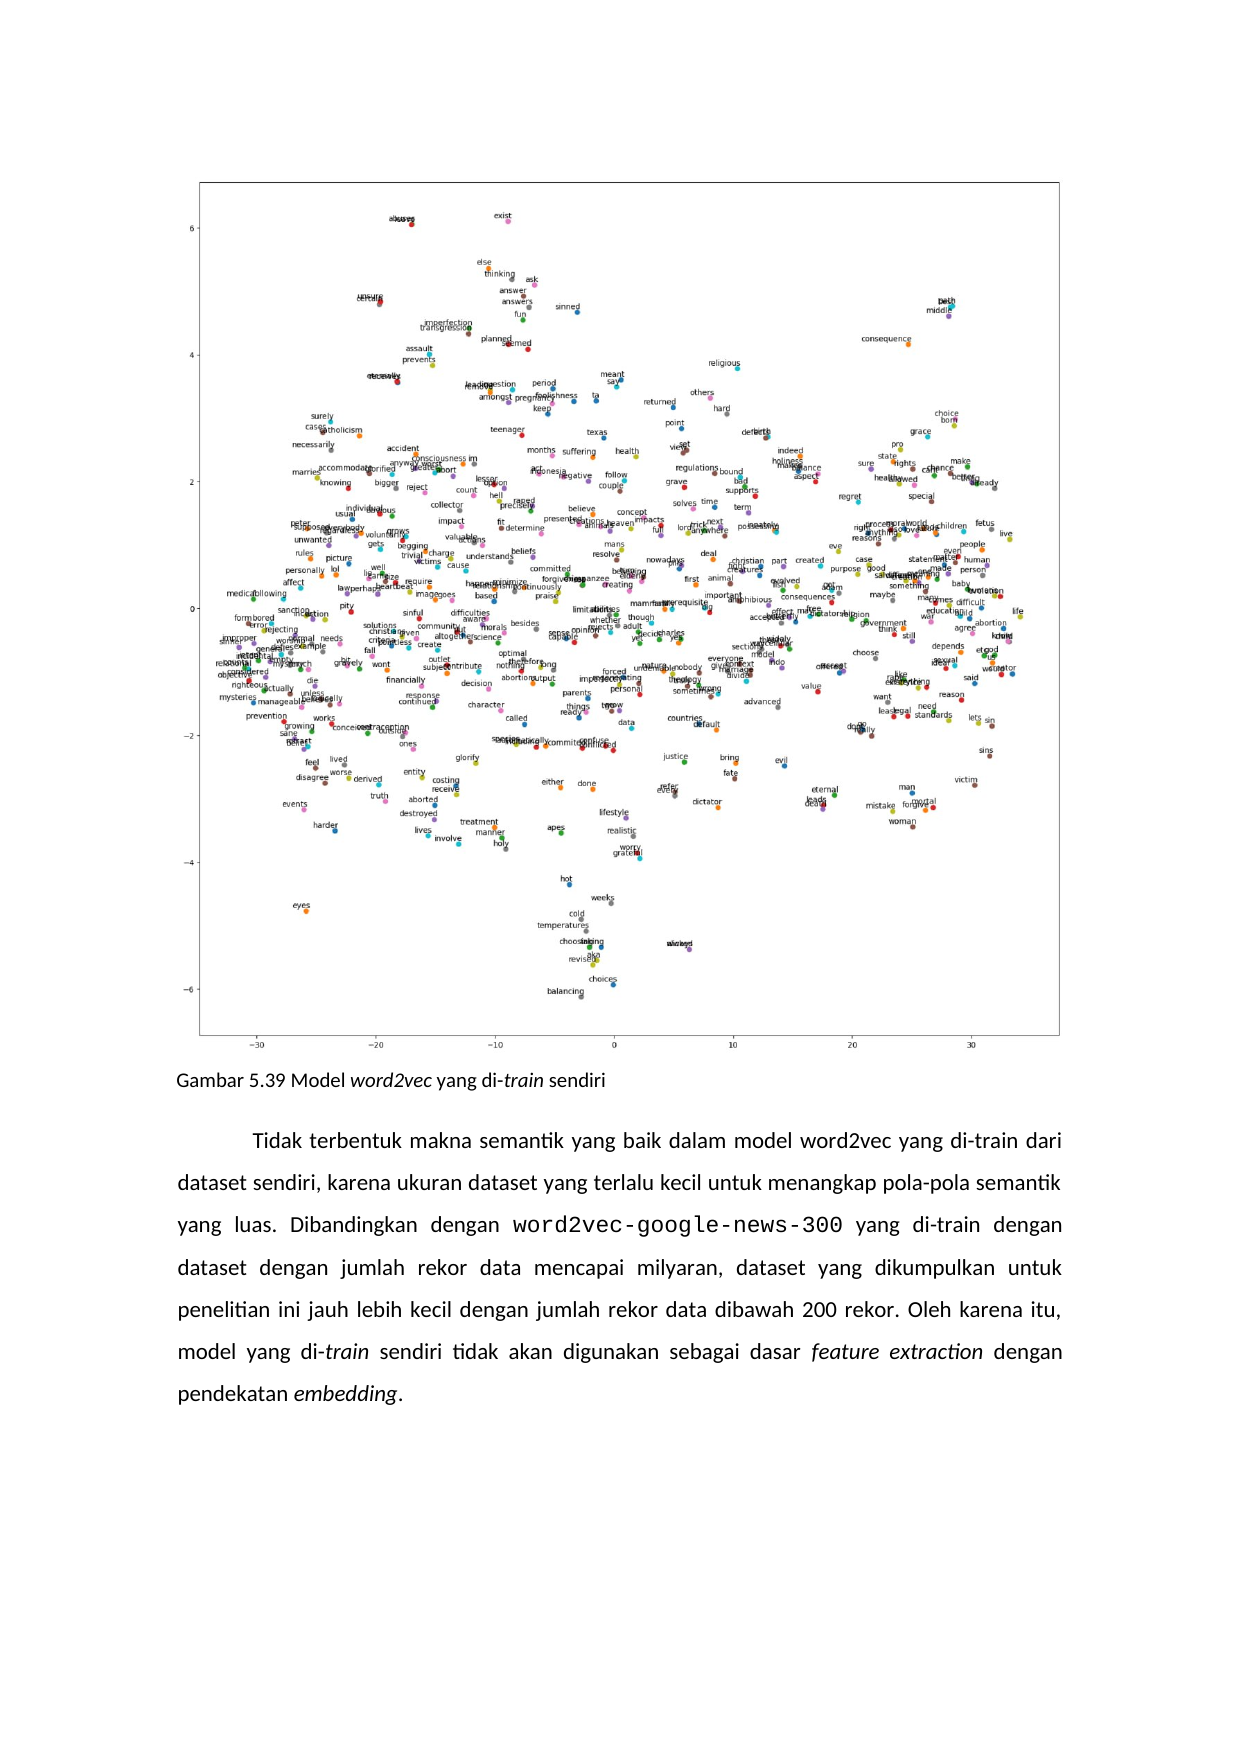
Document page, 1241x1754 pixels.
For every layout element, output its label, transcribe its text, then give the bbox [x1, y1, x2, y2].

text Tidak terbentuk makna semantik yang baik dalam model word2vec yang di-train dari dataset sendiri, karena ukuran dataset yang terlalu kecil untuk menangkap pola-pola semantik yang luas. Dibandingkan dengan word2vec-google-news-300 yang di-train dengan dataset dengan jumlah rekor data mencapai milyaran, dataset yang dikumpulkan untuk penelitian ini jauh lebih kecil dengan jumlah rekor data dibawah 200 rekor. Oleh karena itu, model yang di-train sendiri tidak akan digunakan sebagai dasar feature extraction dengan pendekatan embedding. [177, 1126, 1063, 1407]
picture [177, 177, 1063, 1054]
